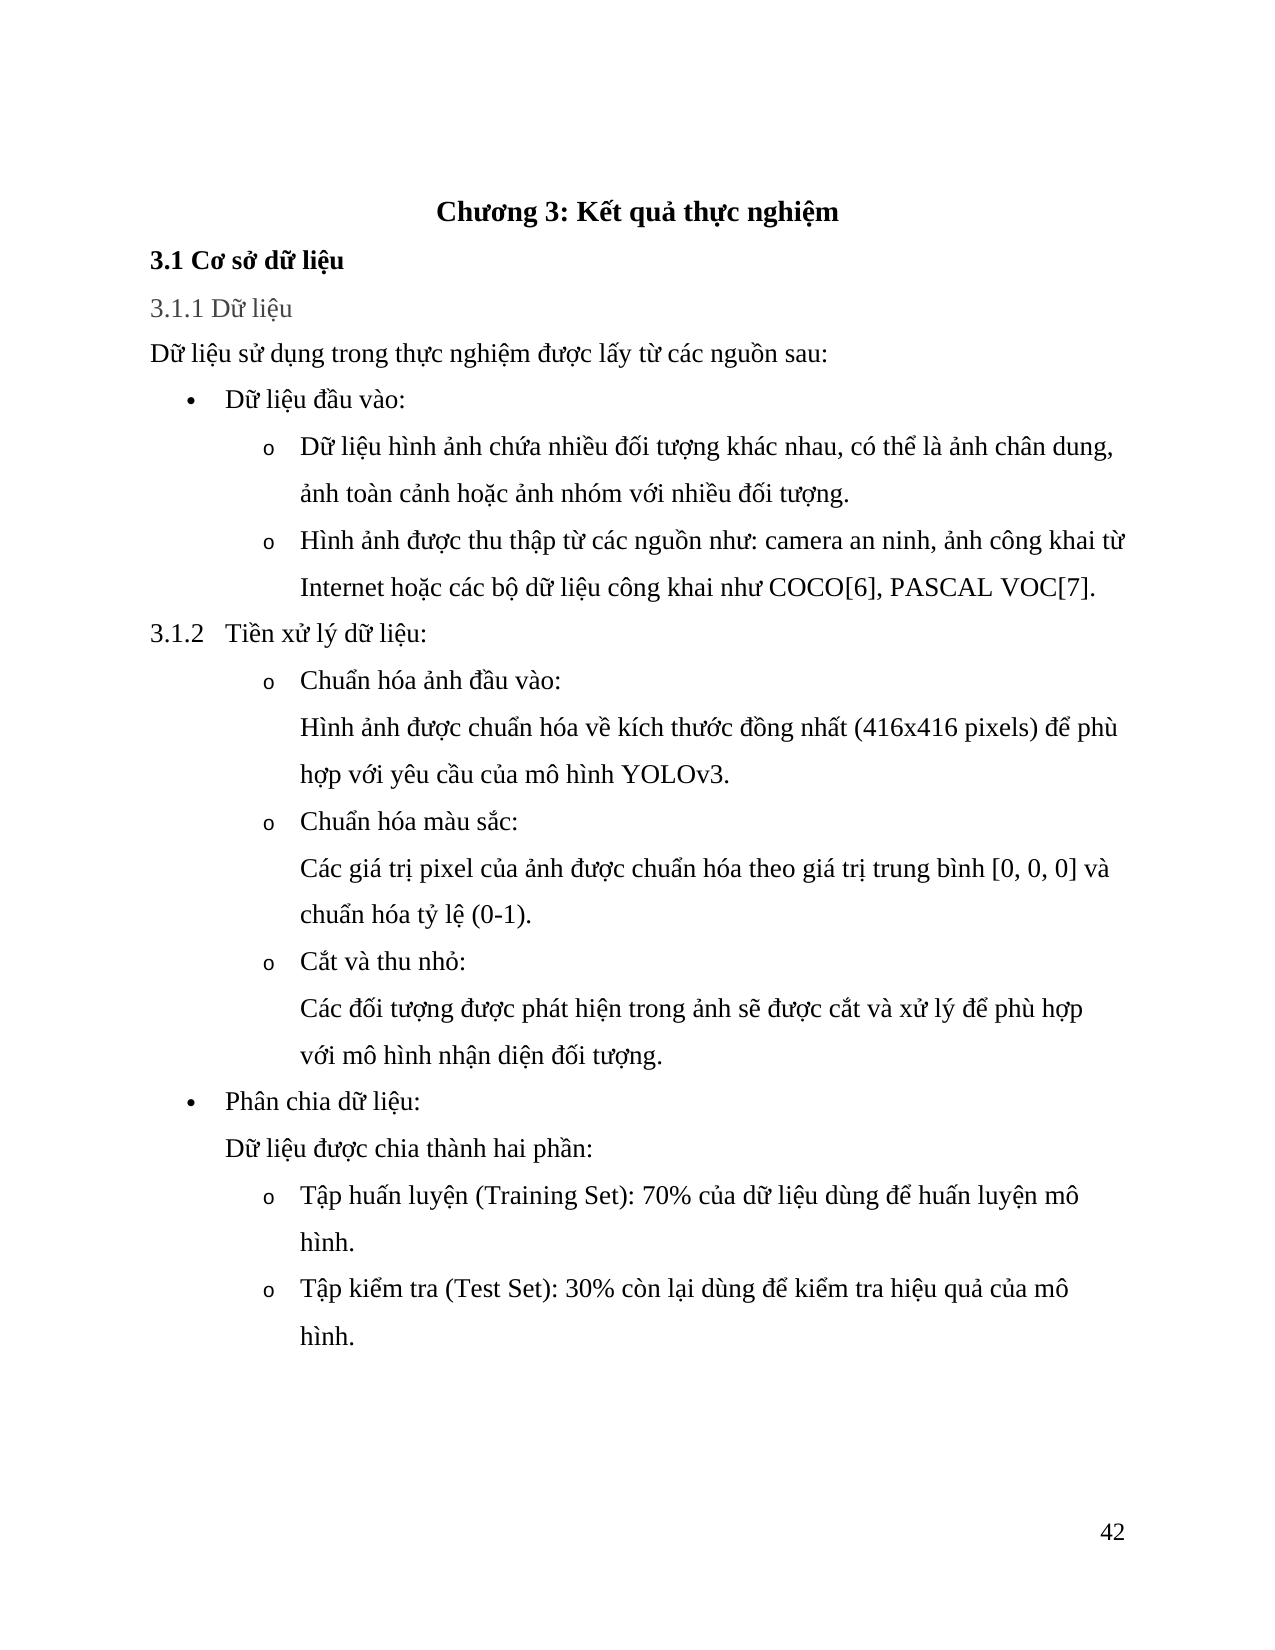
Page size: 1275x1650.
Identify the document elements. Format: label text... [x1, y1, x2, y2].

list Chuẩn hóa ảnh đầu vào: Hình ảnh được chuẩn hóa về kích thước đồng nhất (416x416 pixels) để phù hợp với yêu cầu của mô hình YOLOv3. [262, 664, 1125, 789]
text Dữ liệu sử dụng trong thực nghiệm được lấy từ các nguồn sau: [150, 337, 1125, 368]
list Tập kiểm tra (Test Set): 30% còn lại dùng để kiểm tra hiệu quả của mô hình. [262, 1272, 1125, 1351]
list Dữ liệu hình ảnh chứa nhiều đối tượng khác nhau, có thể là ảnh chân dung, ảnh toàn cảnh hoặc ảnh nhóm với nhiều đối tượng. [262, 430, 1125, 508]
list Tập huấn luyện (Training Set): 70% của dữ liệu dùng để huấn luyện mô hình. [262, 1179, 1125, 1257]
list Chuẩn hóa màu sắc: Các giá trị pixel của ảnh được chuẩn hóa theo giá trị trung bình [0, 0, 0] và chuẩn hóa tỷ lệ (0-1). [262, 804, 1125, 929]
list Cắt và thu nhỏ: Các đối tượng được phát hiện trong ảnh sẽ được cắt và xử lý để phù hợp với mô hình nhận diện đối tượng. [262, 945, 1125, 1070]
list Dữ liệu đầu vào: [187, 383, 1125, 414]
list Tiền xử lý dữ liệu: [150, 617, 1125, 649]
list Phân chia dữ liệu: Dữ liệu được chia thành hai phần: [187, 1085, 1125, 1163]
subtitle 3.1.1 Dữ liệu [150, 293, 1125, 324]
subtitle 3.1 Cơ sở dữ liệu [150, 244, 1125, 276]
subtitle Chương 3: Kết quả thực nghiệm [150, 194, 1125, 228]
list Hình ảnh được thu thập từ các nguồn như: camera an ninh, ảnh công khai từ Internet hoặc các bộ dữ liệu công khai như COCO[6], PASCAL VOC[7]. [262, 524, 1125, 602]
